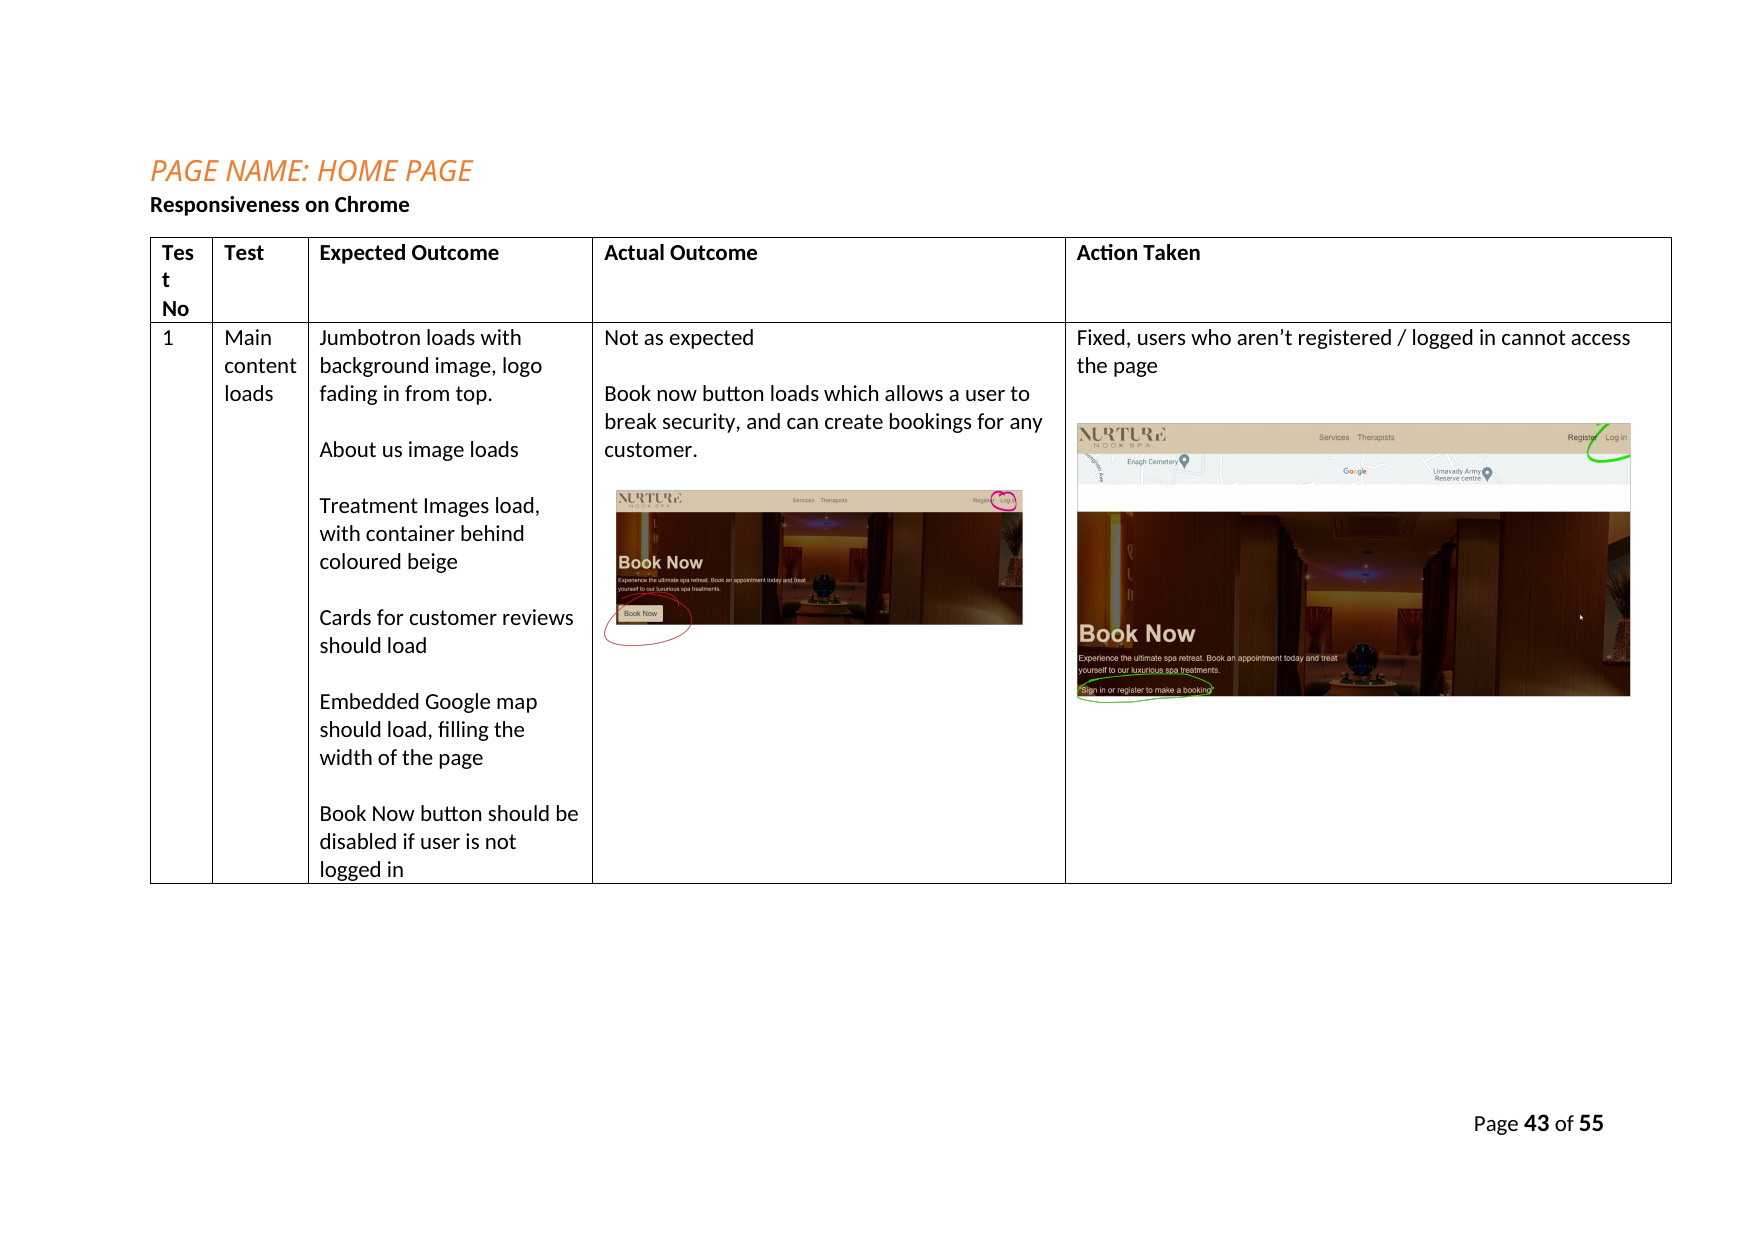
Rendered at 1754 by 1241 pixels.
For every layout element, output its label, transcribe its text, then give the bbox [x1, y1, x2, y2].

table_cell 1 [151, 323, 212, 883]
table_header Actual Outcome [593, 238, 1065, 322]
table_cell Not as expected Book now button loads which allows a user to break security, and can create bookings for any customer. [593, 323, 1065, 883]
picture [1076, 406, 1655, 703]
table_cell Main content loads [213, 323, 308, 883]
picture [604, 490, 1023, 646]
table_header Expected Outcome [309, 238, 592, 322]
table_cell Fixed, users who aren’t registered / logged in cannot access the page [1066, 323, 1671, 883]
table_header Test [213, 238, 308, 322]
subtitle PAGE NAME: HOME PAGE [150, 150, 1604, 190]
table_header Test No [151, 238, 212, 322]
table_header Action Taken [1066, 238, 1671, 322]
text Responsiveness on Chrome [150, 190, 1604, 218]
